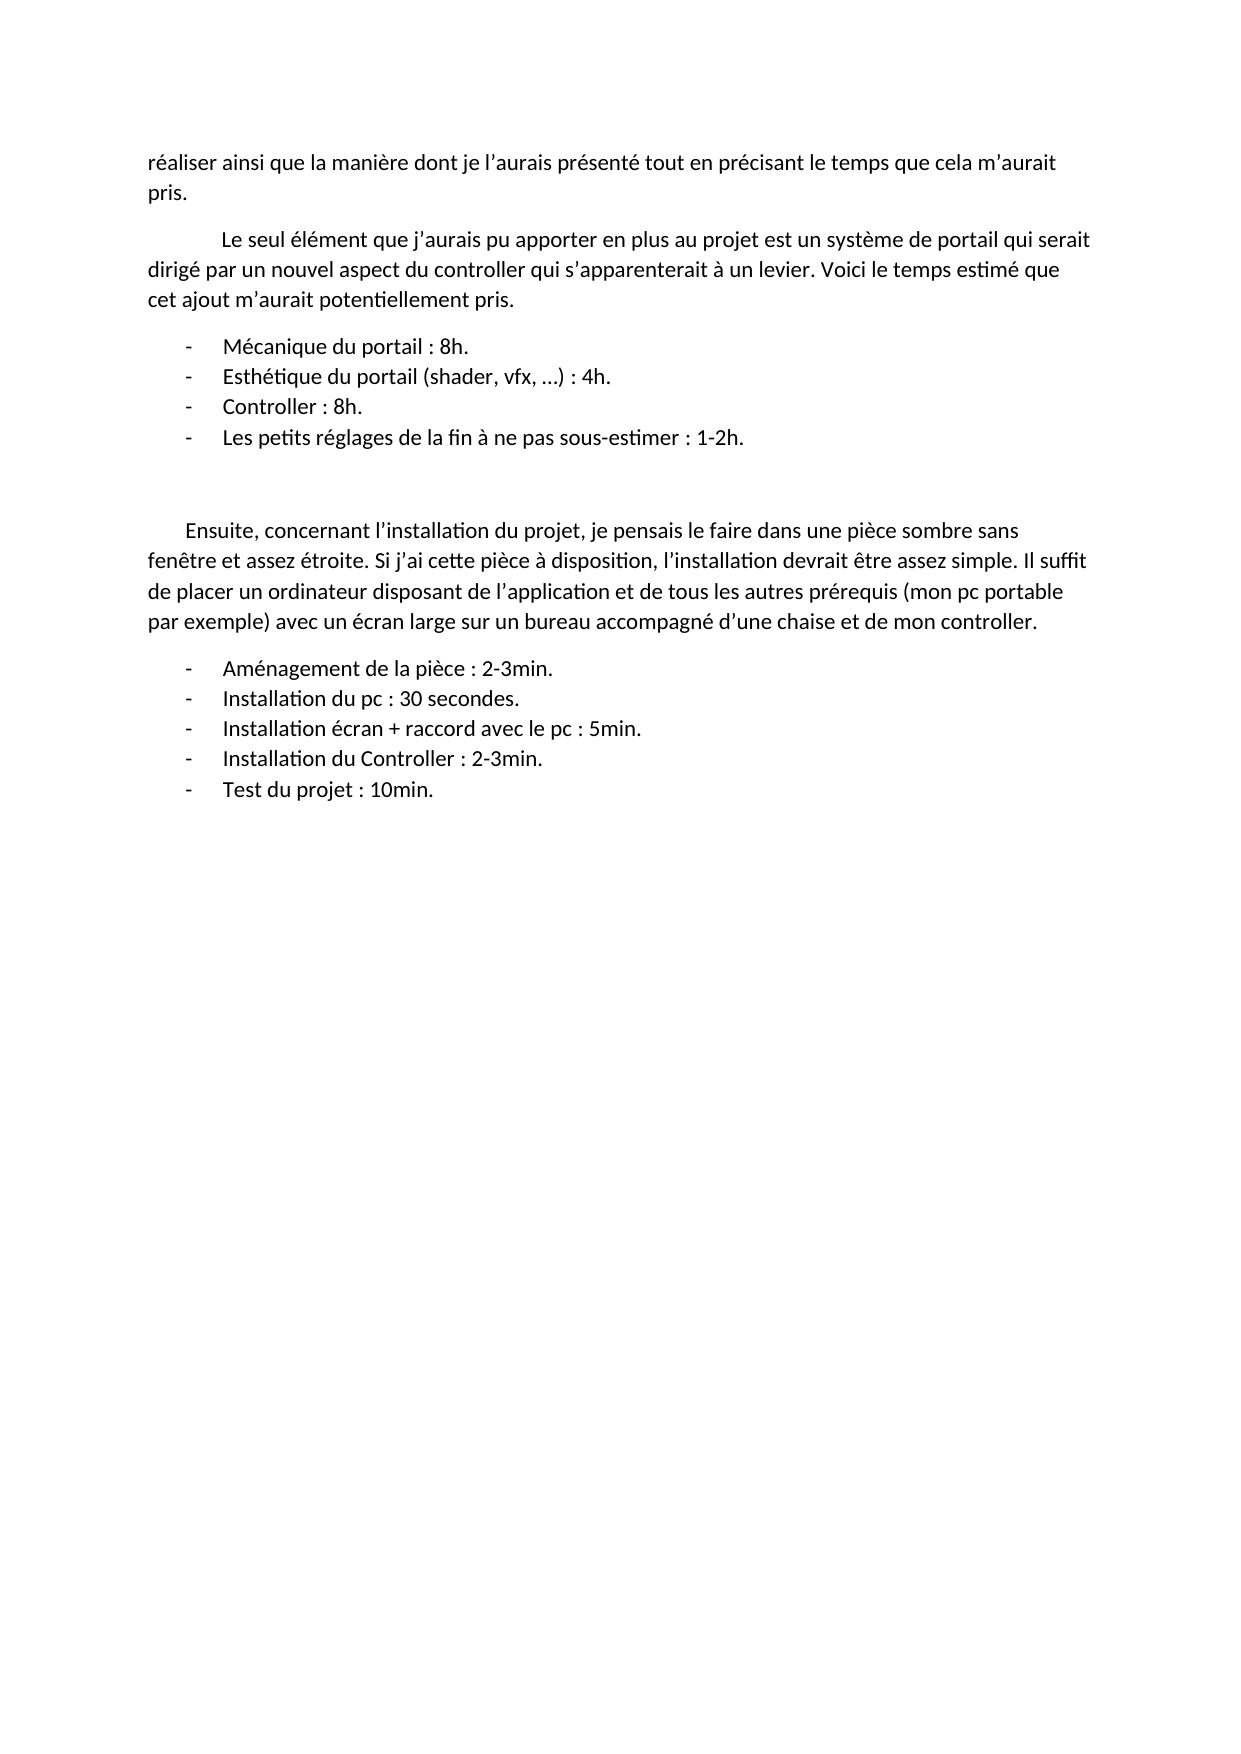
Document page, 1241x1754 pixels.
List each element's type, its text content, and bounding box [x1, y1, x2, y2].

list Installation du Controller : 2-3min. [185, 744, 1093, 772]
list Installation écran + raccord avec le pc : 5min. [185, 714, 1093, 742]
text Le seul élément que j’aurais pu apporter en plus au projet est un système de portail qui serait dirigé par un nouvel aspect du controller qui s’apparenterait à un levier. Voici le temps estimé que cet ajout m’aurait potentiellement pris. [148, 225, 1093, 313]
list Controller : 8h. [185, 392, 1093, 420]
text Ensuite, concernant l’installation du projet, je pensais le faire dans une pièce sombre sans fenêtre et assez étroite. Si j’ai cette pièce à disposition, l’installation devrait être assez simple. Il suffit de placer un ordinateur disposant de l’application et de tous les autres prérequis (mon pc portable par exemple) avec un écran large sur un bureau accompagné d’une chaise et de mon controller. [148, 516, 1093, 635]
list Aménagement de la pièce : 2-3min. [185, 654, 1093, 682]
list Les petits réglages de la fin à ne pas sous-estimer : 1-2h. [185, 423, 1093, 451]
list Mécanique du portail : 8h. [185, 332, 1093, 360]
list Test du projet : 10min. [185, 775, 1093, 803]
list Esthétique du portail (shader, vfx, …) : 4h. [185, 362, 1093, 390]
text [148, 148, 1093, 206]
list Installation du pc : 30 secondes. [185, 684, 1093, 712]
